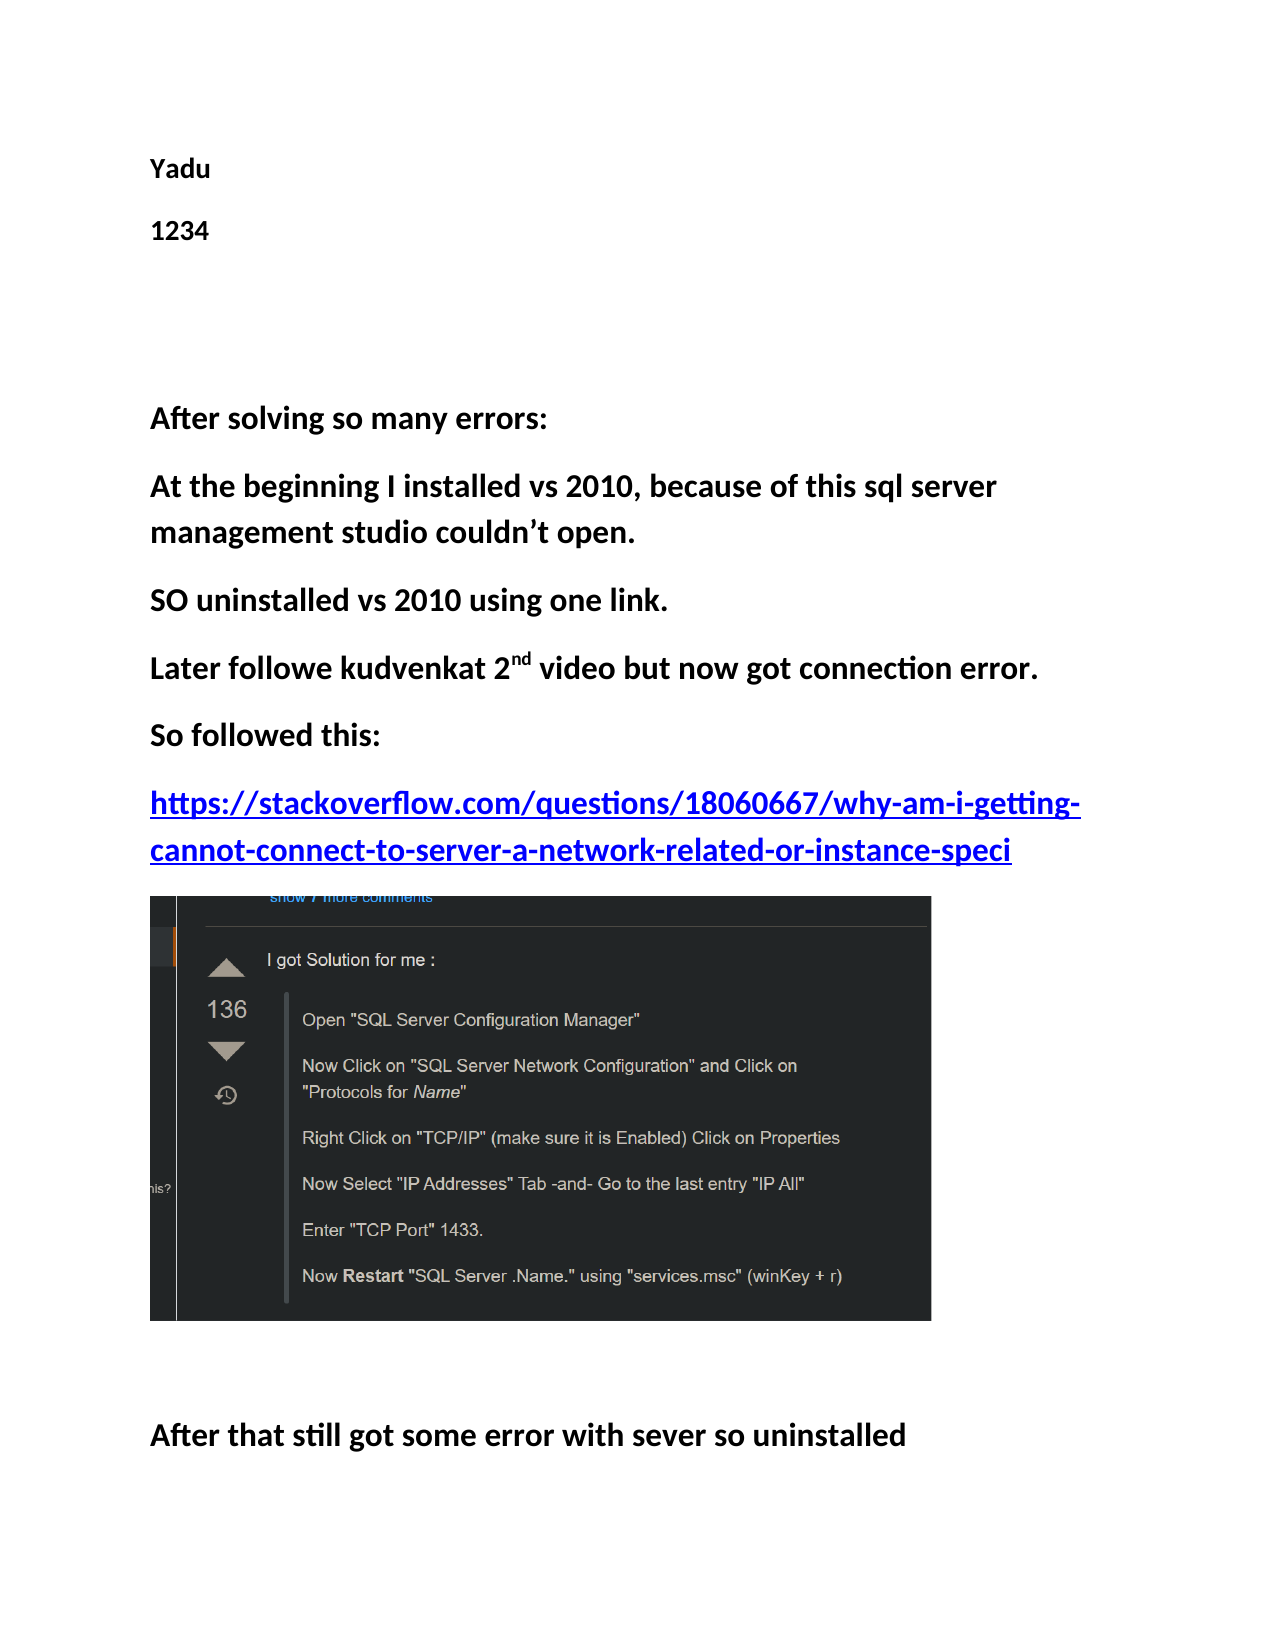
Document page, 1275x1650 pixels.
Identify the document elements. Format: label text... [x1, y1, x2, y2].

text https://stackoverflow.com/questions/18060667/why-am-i-getting-cannot-connect-to-server-a-network-related-or-instance-speci [150, 782, 1125, 869]
text After that still got some error with sever so uninstalled [150, 1413, 1125, 1454]
text At the beginning I installed vs 2010, because of this sql server management studio couldn’t open. [150, 465, 1125, 552]
text Yadu [150, 150, 1125, 186]
picture [150, 896, 932, 1321]
text Later followe kudvenkat 2nd video but now got connection error. [150, 647, 1125, 687]
text 1234 [150, 212, 1125, 247]
text After solving so many errors: [150, 397, 1125, 438]
text So followed this: [150, 714, 1125, 755]
text SO uninstalled vs 2010 using one link. [150, 579, 1125, 620]
